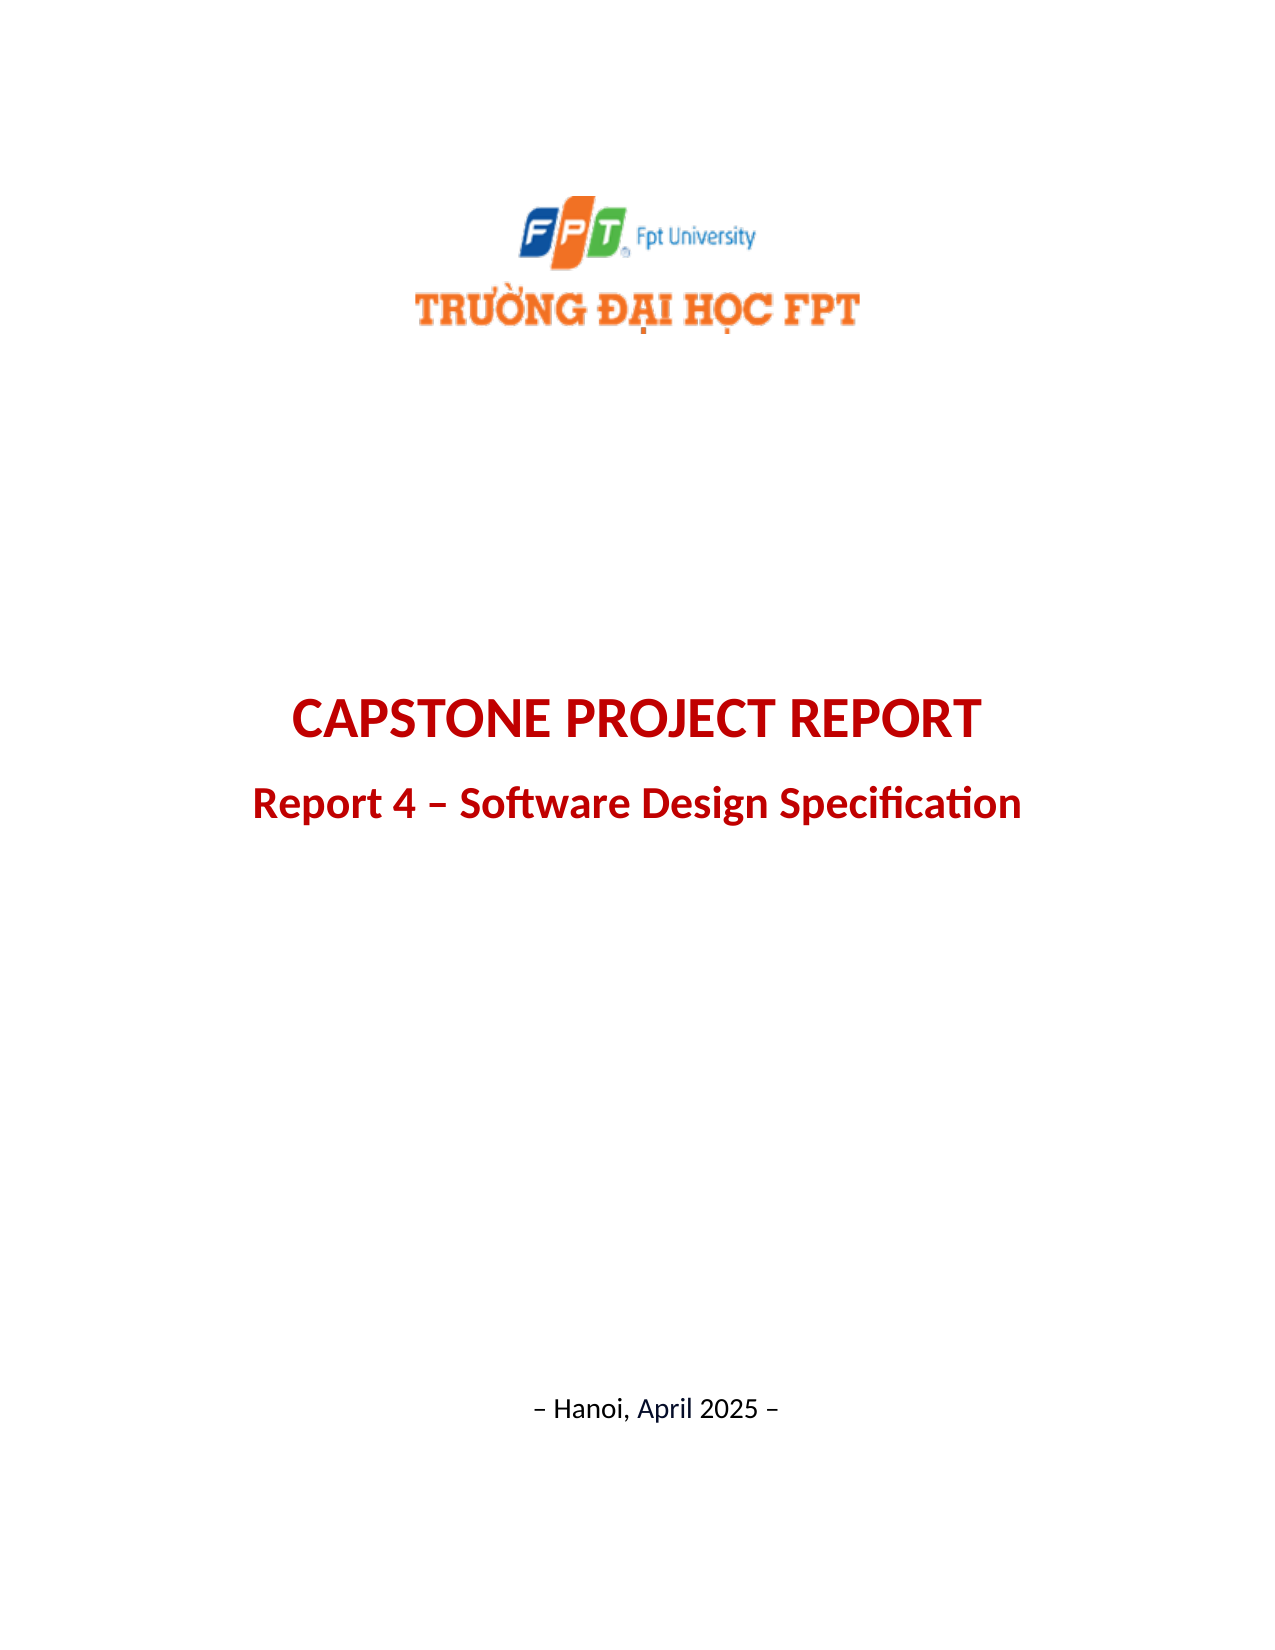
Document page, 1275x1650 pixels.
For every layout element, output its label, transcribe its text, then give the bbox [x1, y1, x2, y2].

text – Hanoi, April 2025 – [413, 1390, 899, 1425]
text CAPSTONE PROJECT REPORT [150, 680, 1125, 752]
text Report 4 – Software Design Specification [150, 774, 1125, 830]
picture [415, 196, 860, 334]
